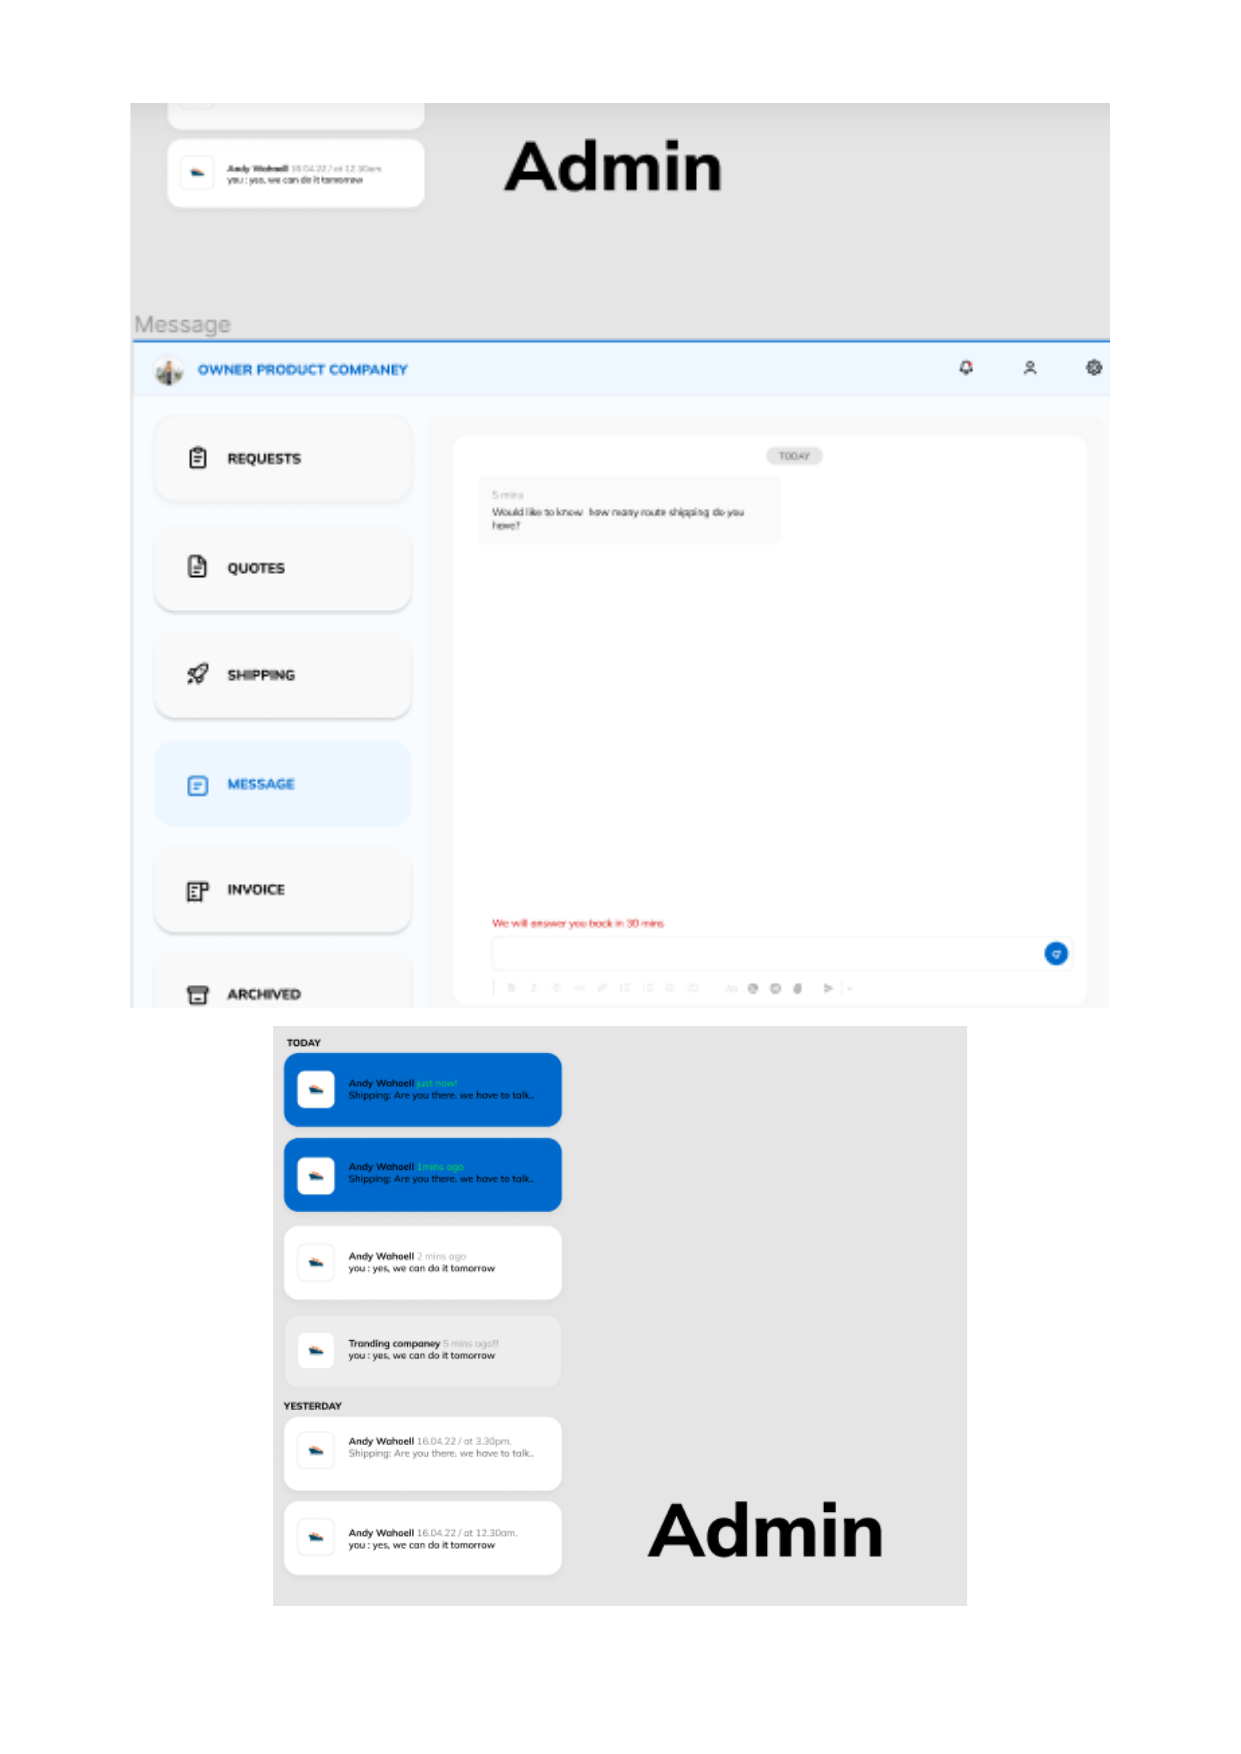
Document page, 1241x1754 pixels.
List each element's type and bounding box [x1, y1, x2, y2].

picture [273, 1026, 968, 1606]
picture [130, 103, 1110, 1008]
